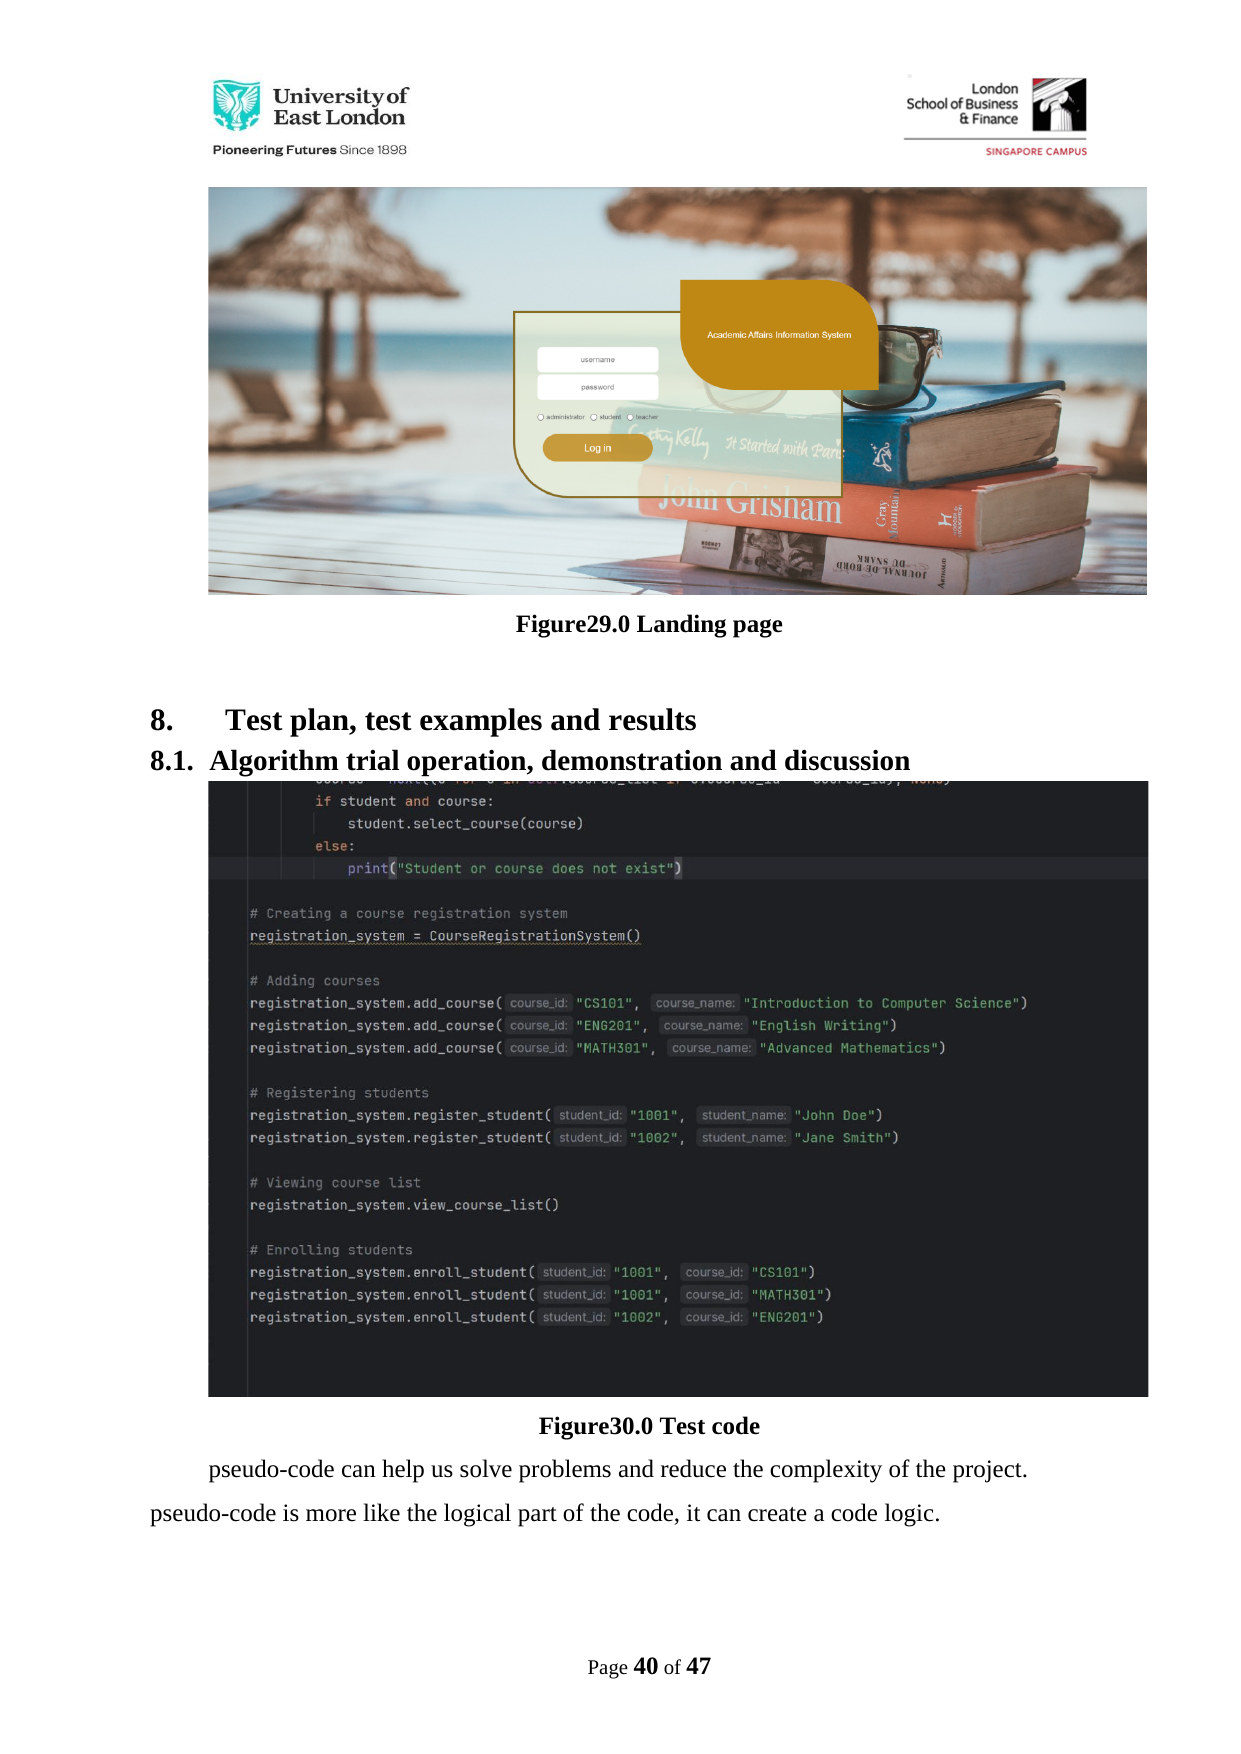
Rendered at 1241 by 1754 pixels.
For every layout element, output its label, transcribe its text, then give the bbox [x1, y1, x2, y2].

text pseudo-code can help us solve problems and reduce the complexity of the project. pseudo-code is more like the logical part of the code, it can create a code logic. [150, 1454, 1090, 1526]
subtitle Algorithm trial operation, demonstration and discussion [150, 743, 1090, 776]
picture [208, 73, 417, 159]
picture [208, 187, 1147, 595]
subtitle Test plan, test examples and results [150, 701, 1090, 737]
text Figure30.0 Test code [150, 1411, 1090, 1440]
text Figure29.0 Landing page [150, 609, 1090, 638]
picture [889, 74, 1091, 159]
picture [208, 781, 1149, 1397]
